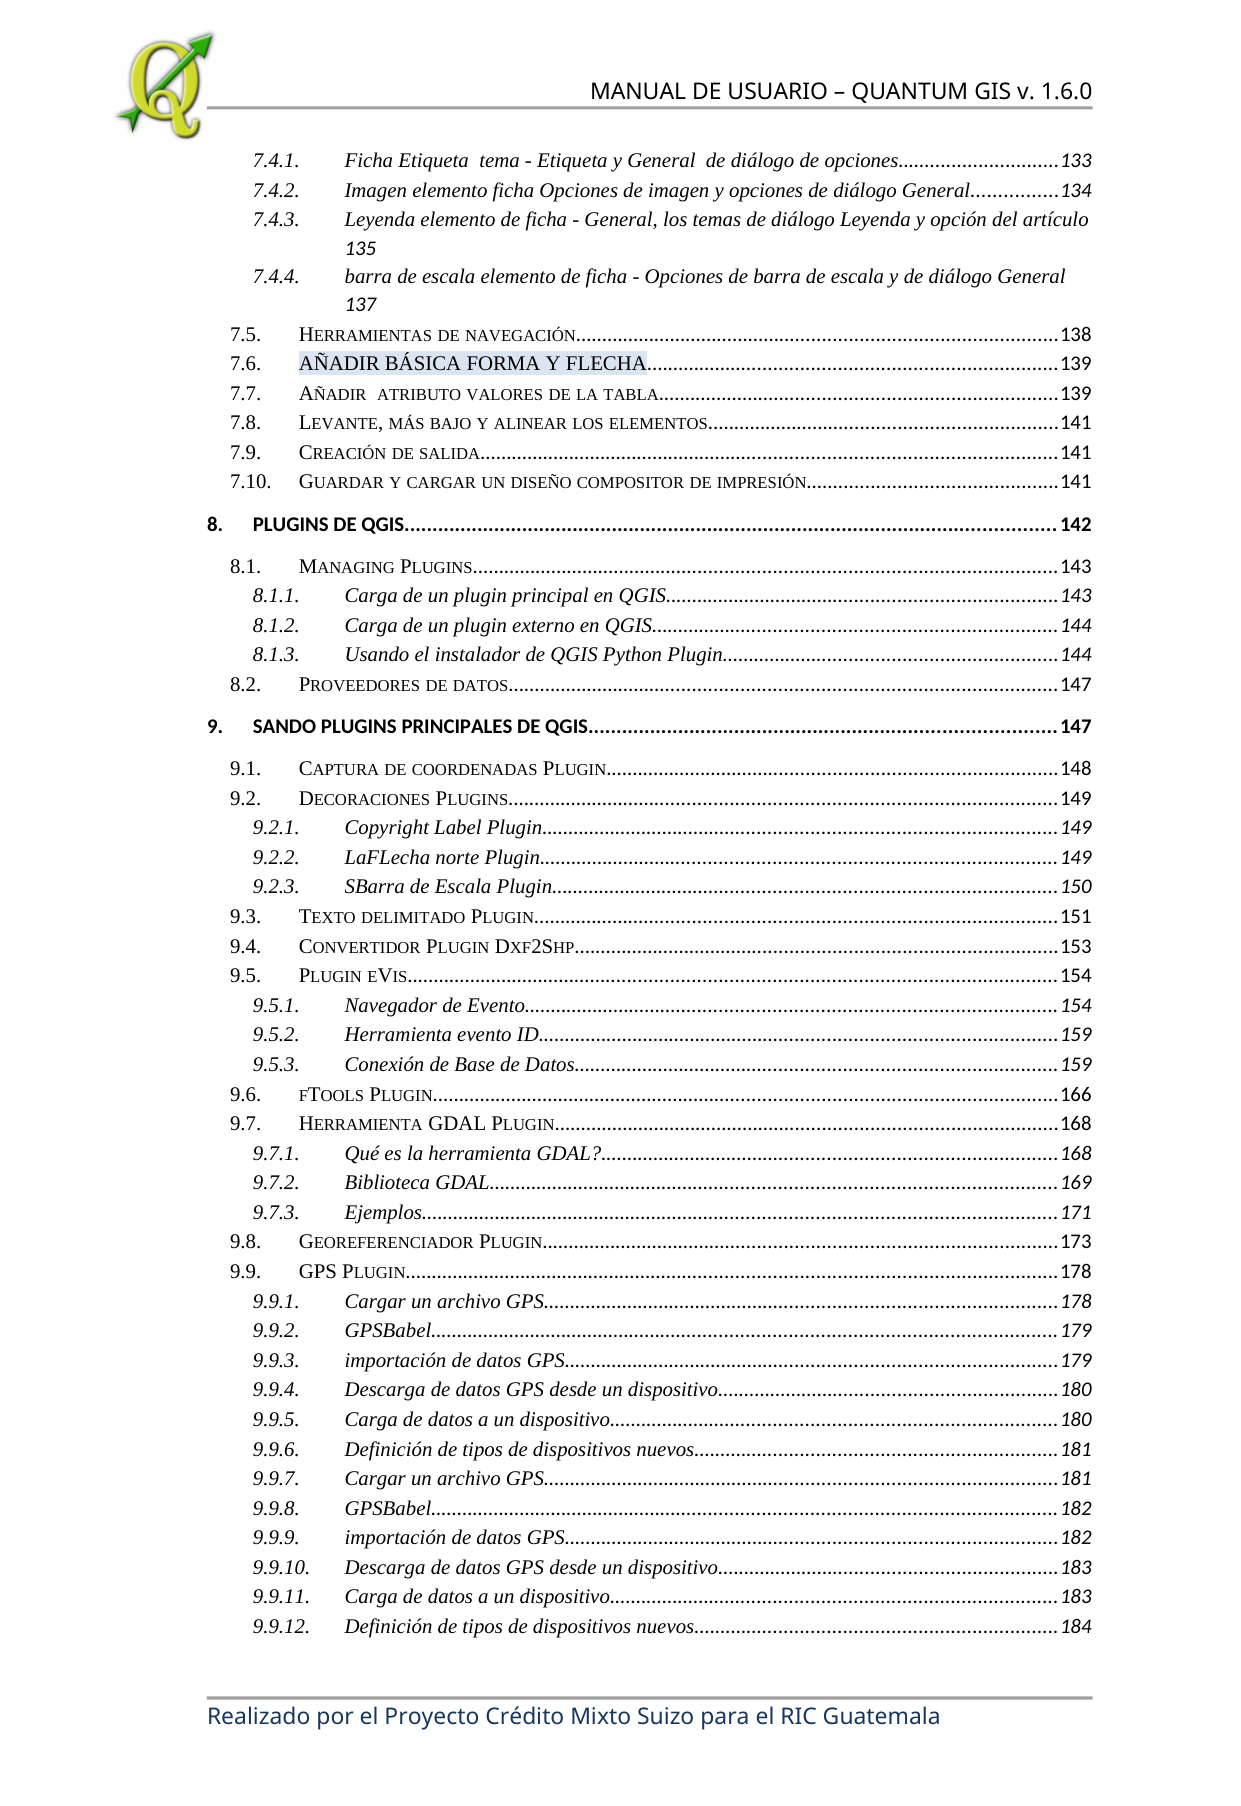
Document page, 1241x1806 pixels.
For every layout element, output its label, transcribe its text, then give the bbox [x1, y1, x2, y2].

text 9.2.3. SBarra de Escala Plugin 150 [253, 874, 1092, 899]
text 7.9. Creación de salida 141 [230, 439, 1092, 464]
text 9.3. Texto delimitado Plugin 151 [230, 903, 1092, 929]
text 8.1.2. Carga de un plugin externo en QGIS 144 [253, 612, 1092, 637]
text 9.5. Plugin eVis 154 [230, 962, 1092, 988]
text 9.5.2. Herramienta evento ID 159 [253, 1022, 1092, 1047]
text 7.4.1. Ficha Etiqueta tema - Etiqueta y General de diálogo de opciones 133 [253, 148, 1092, 173]
text 8.1.1. Carga de un plugin principal en QGIS 143 [253, 582, 1092, 608]
text 9.6. fTools Plugin 166 [230, 1081, 1092, 1106]
text 7.7. Añadir atributo valores de la tabla 139 [230, 380, 1092, 405]
text 9.9.8. GPSBabel 182 [253, 1495, 1092, 1520]
text 9.9.4. Descarga de datos GPS desde un dispositivo 180 [253, 1377, 1092, 1402]
text 9. sando Plugins Principales de QGIS 147 [207, 713, 1092, 739]
text 9.4. Convertidor Plugin Dxf2Shp 153 [230, 933, 1092, 958]
text 7.4.2. Imagen elemento ficha Opciones de imagen y opciones de diálogo General 134 [253, 177, 1092, 203]
text 8.2. Proveedores de datos 147 [230, 671, 1092, 697]
text 8. Plugins de QGIS 142 [207, 511, 1092, 536]
text 9.9.12. Definición de tipos de dispositivos nuevos 184 [253, 1613, 1092, 1639]
text 8.1.3. Usando el instalador de QGIS Python Plugin 144 [253, 642, 1092, 667]
text 7.4.3. Leyenda elemento de ficha - General, los temas de diálogo Leyenda y opción del artículo 135 [253, 207, 1092, 260]
text 9.2.2. LaFLecha norte Plugin 149 [253, 844, 1092, 869]
text 9.9.7. Cargar un archivo GPS 181 [253, 1465, 1092, 1491]
text 9.5.3. Conexión de Base de Datos 159 [253, 1051, 1092, 1077]
text 9.9.10. Descarga de datos GPS desde un dispositivo 183 [253, 1554, 1092, 1579]
text 7.10. Guardar y cargar un diseño compositor de impresión 141 [230, 469, 1092, 494]
text 9.1. Captura de coordenadas Plugin 148 [230, 755, 1092, 781]
text 9.9. GPS Plugin 178 [230, 1258, 1092, 1284]
text 8.1. Managing Plugins 143 [230, 553, 1092, 578]
text 9.9.11. Carga de datos a un dispositivo 183 [253, 1584, 1092, 1609]
text 9.2. Decoraciones Plugins 149 [230, 785, 1092, 810]
text 9.7. Herramienta GDAL Plugin 168 [230, 1110, 1092, 1136]
text 9.9.1. Cargar un archivo GPS 178 [253, 1288, 1092, 1313]
text 9.9.3. importación de datos GPS 179 [253, 1347, 1092, 1372]
text 9.9.2. GPSBabel 179 [253, 1317, 1092, 1343]
text 9.7.1. Qué es la herramienta GDAL? 168 [253, 1140, 1092, 1165]
text 9.7.2. Biblioteca GDAL 169 [253, 1169, 1092, 1195]
text 9.8. Georeferenciador Plugin 173 [230, 1229, 1092, 1254]
text 7.5. Herramientas de navegación 138 [230, 321, 1092, 346]
text 9.9.9. importación de datos GPS 182 [253, 1524, 1092, 1550]
text 7.4.4. barra de escala elemento de ficha - Opciones de barra de escala y de diálogo General 137 [253, 264, 1092, 317]
text 9.5.1. Navegador de Evento 154 [253, 992, 1092, 1017]
text 9.9.5. Carga de datos a un dispositivo 180 [253, 1406, 1092, 1432]
text 9.2.1. Copyright Label Plugin 149 [253, 814, 1092, 840]
text 7.6. AÑADIR BÁSICA FORMA Y FLECHA 139 [230, 350, 1092, 376]
text 7.8. Levante, más bajo y alinear los elementos 141 [230, 409, 1092, 435]
text 9.7.3. Ejemplos 171 [253, 1199, 1092, 1224]
picture [111, 28, 218, 142]
text 9.9.6. Definición de tipos de dispositivos nuevos 181 [253, 1436, 1092, 1461]
